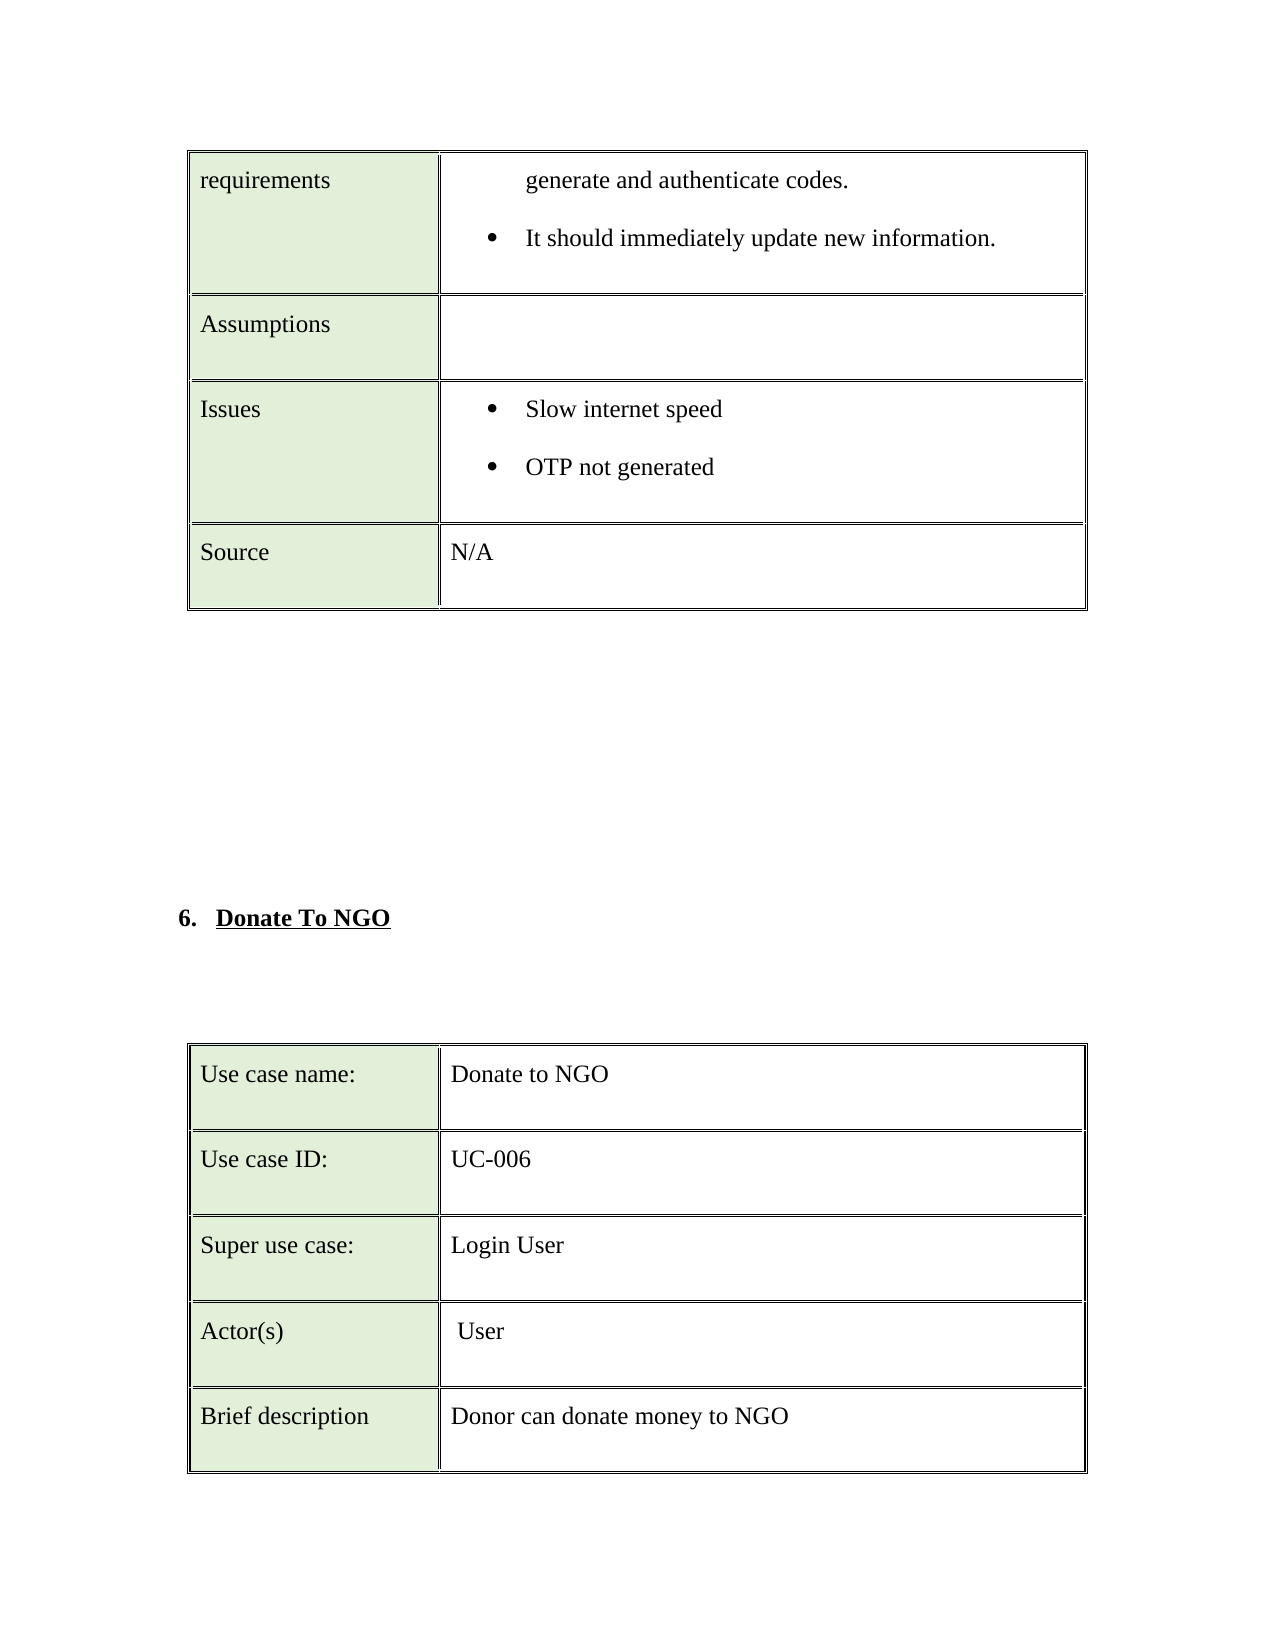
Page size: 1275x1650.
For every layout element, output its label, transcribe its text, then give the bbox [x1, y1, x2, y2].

table_cell Issues [190, 379, 438, 522]
table_cell Slow internet speed OTP not generated [441, 379, 1085, 522]
table_cell Assumptions [189, 293, 439, 378]
table_cell Brief description [191, 1386, 439, 1471]
table_header Use case name: [191, 1046, 439, 1129]
table_cell Use case ID: [191, 1129, 438, 1214]
table_cell Super use case: [189, 1214, 439, 1300]
table_header Donate to NGO [439, 1046, 1084, 1129]
table_cell N/A [439, 522, 1085, 607]
table_cell Actor(s) [189, 1300, 439, 1386]
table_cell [439, 153, 1085, 293]
table_cell Source [190, 522, 439, 607]
table_cell User [439, 1300, 1086, 1386]
table_cell UC-006 [441, 1129, 1085, 1214]
table_cell Donor can donate money to NGO [439, 1386, 1085, 1471]
list Donate To NGO [178, 903, 1125, 932]
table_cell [190, 153, 439, 293]
table_cell Login User [439, 1214, 1086, 1300]
table_cell [439, 293, 1086, 378]
